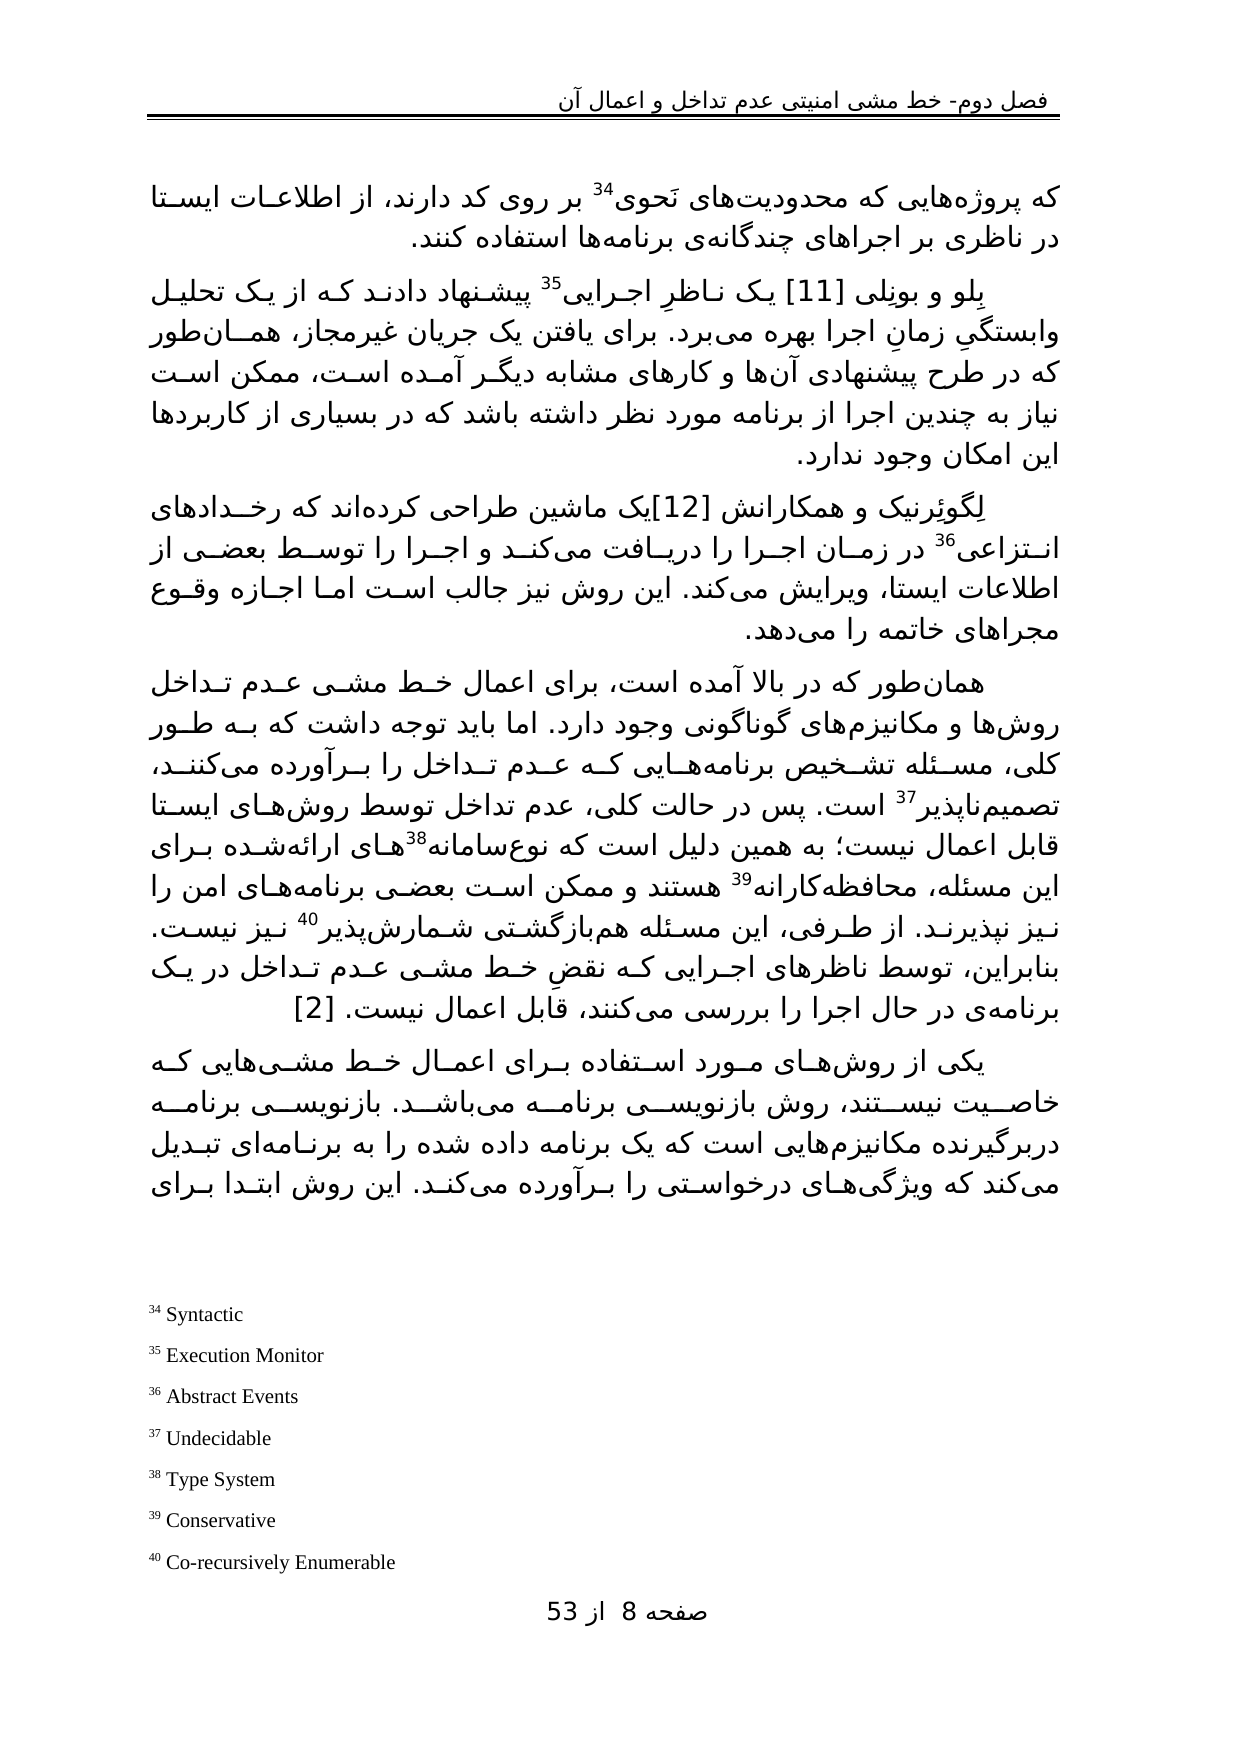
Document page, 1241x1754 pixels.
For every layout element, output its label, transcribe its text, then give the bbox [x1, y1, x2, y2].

text بِلو و بونِلی [11] یک ناظرِ اجرایی پیشنهاد دادند که از یک تحلیل وابستگیِ زمانِ اجرا بهره می‌برد. برای یافتن یک جریان غیرمجاز، همان‌طور که در طرح پیشنهادی آن‌ها و کارهای مشابه دیگر آمده است، ممکن است نیاز به چندین اجرا از برنامه مورد نظر داشته باشد که در بسیاری از کاربردها این امکان وجود ندارد. [150, 274, 1060, 471]
text یکی از روش‌های مورد استفاده برای اعمال خط مشی‌هایی که خاصیت نیستند، روش بازنویسی برنامه می‌باشد. بازنویسی برنامه دربرگیرنده مکانیزم‌هایی است که یک برنامه داده شده را به برنامه‌ای تبدیل می‌کند که ویژگی‌های درخواستی را برآورده می‌کند. این روش ابتدا برای انتقال کد بین پایگاه‌های سخت‌افزاری، دستگاه‌ها و بهینه‌سازی کارایی استفاده می‌شد. [13] این روش اخیراً به عنوان وسیله‌ای برای اعمال خط مشی‌های امنیتی پیشنهاد شده است. [46] از طرفی می‌توان از روش بازنویسی برنامه برای اعمال خاصیت‌های امنیتی گوناگونی استفاده کرد. از طرف دیگر، علی‌رغم تلاش‌های بسیاری که در این باره صورت گرفته است، جنبه‌های مهمی از سرشت‌نمایی صوری بازنویسی برنامه کماکان از جمله مباحث باز این حوزه به شمار می‌رود. [150, 1045, 1060, 1201]
text همان‌طور که در بالا آمده است، برای اعمال خط مشی عدم تداخل روش‌ها و مکانیزم‌های گوناگونی وجود دارد. اما باید توجه داشت که به طور کلی، مسئله تشخیص برنامه‌هایی که عدم تداخل را برآورده می‌کنند، تصمیم‌ناپذیر است. پس در حالت کلی، عدم تداخل توسط روش‌های ایستا قابل اعمال نیست؛ به همین دلیل است که نوع‌سامانه‌های ارائه‌شده برای این مسئله، محافظه‌کارانه هستند و ممکن است بعضی برنامه‌های امن را نیز نپذیرند. از طرفی، این مسئله هم‌بازگشتی شمارش‌پذیر نیز نیست. بنابراین، توسط ناظر‌های اجرایی که نقضِ خط مشی عدم تداخل در یک برنامه‌ی در حال اجرا را بررسی می‌کنند، قابل اعمال نیست. [2] [150, 666, 1060, 1025]
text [150, 180, 1060, 255]
text لِگوئِرنیک و همکارانش [12]یک ماشین طراحی کرده‌اند که رخداد‌های انتزاعی در زمان اجرا را دریافت می‌کند و اجرا را توسط بعضی از اطلاعات ایستا، ویرایش می‌کند. این روش نیز جالب است اما اجازه وقوع مجراهای خاتمه را می‌دهد. [150, 490, 1060, 646]
